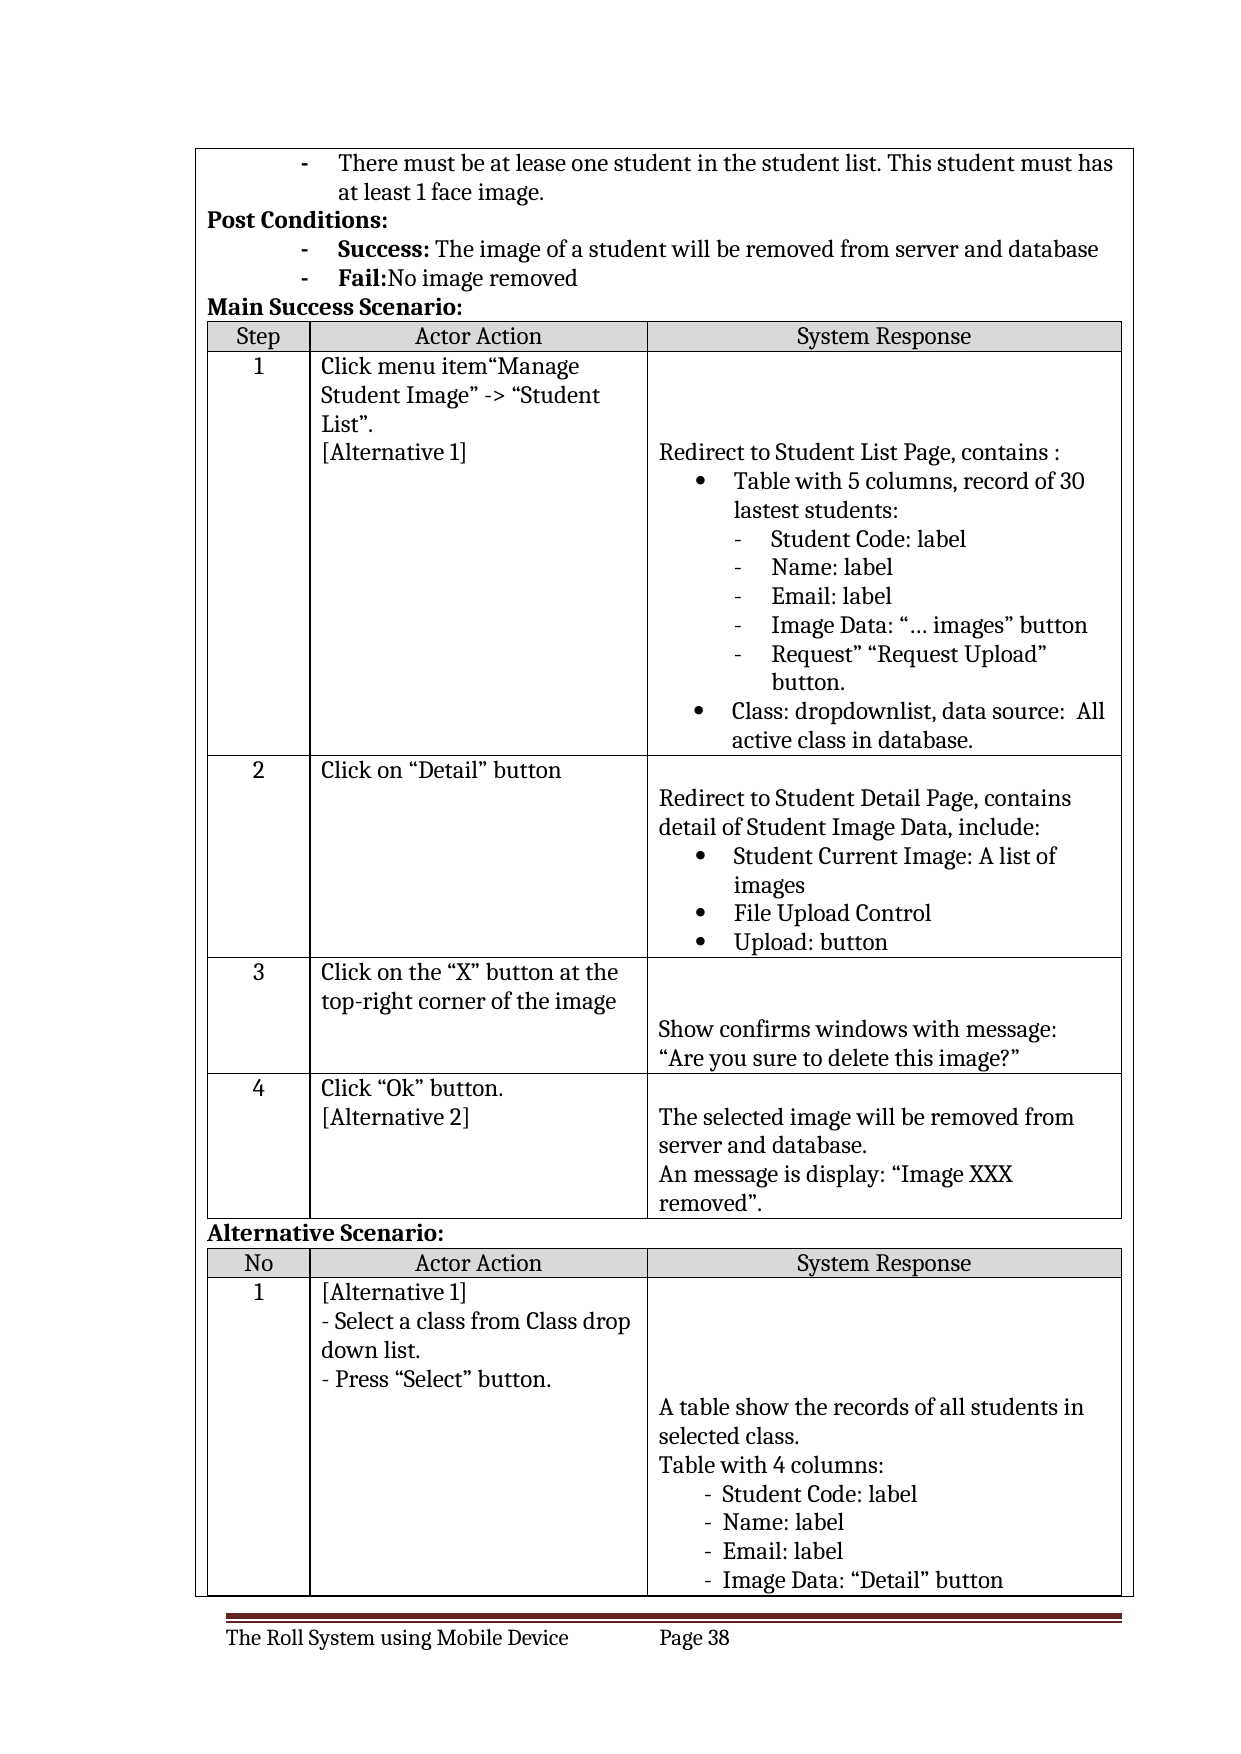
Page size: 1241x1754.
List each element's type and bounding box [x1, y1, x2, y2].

table_cell [196, 149, 1133, 1596]
